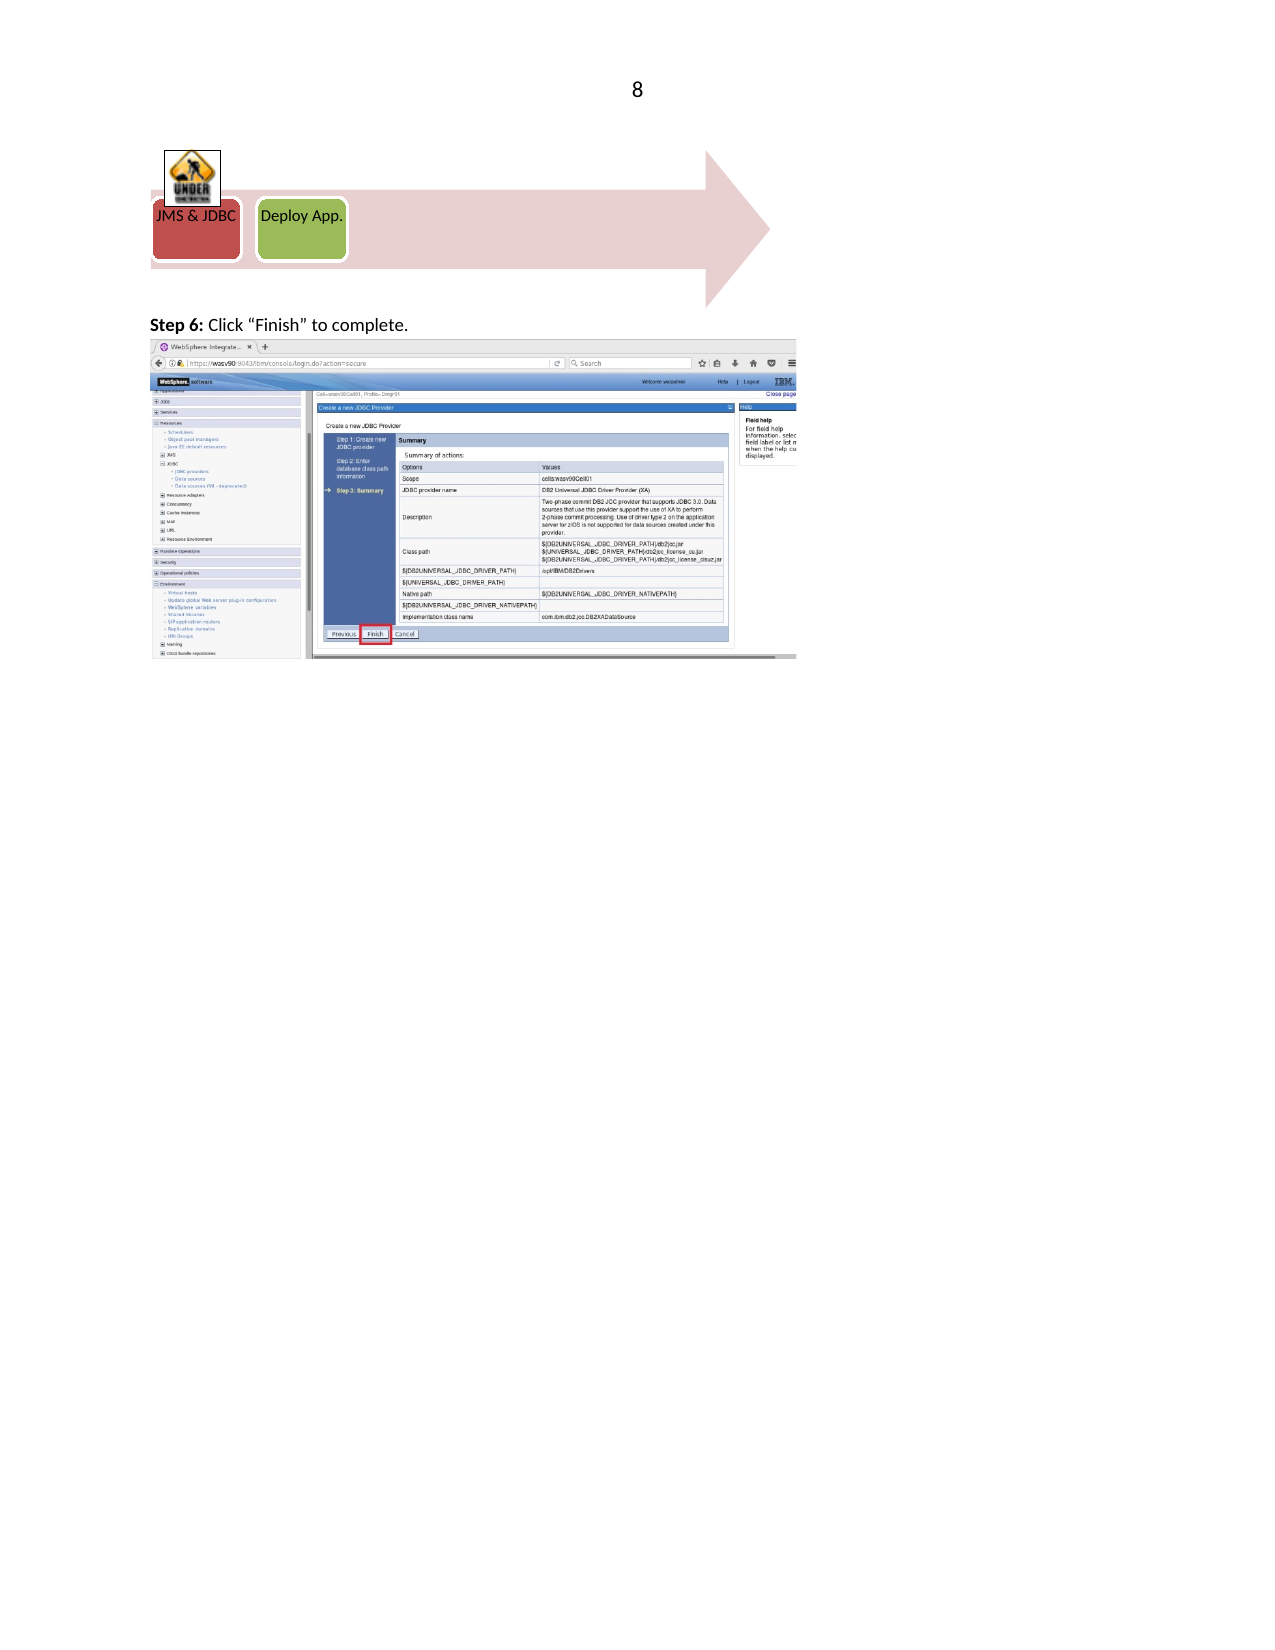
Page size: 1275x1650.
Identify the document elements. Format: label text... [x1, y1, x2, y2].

picture [165, 151, 220, 206]
text Step 6: Click “Finish” to complete. [150, 313, 1125, 336]
picture [150, 339, 797, 659]
